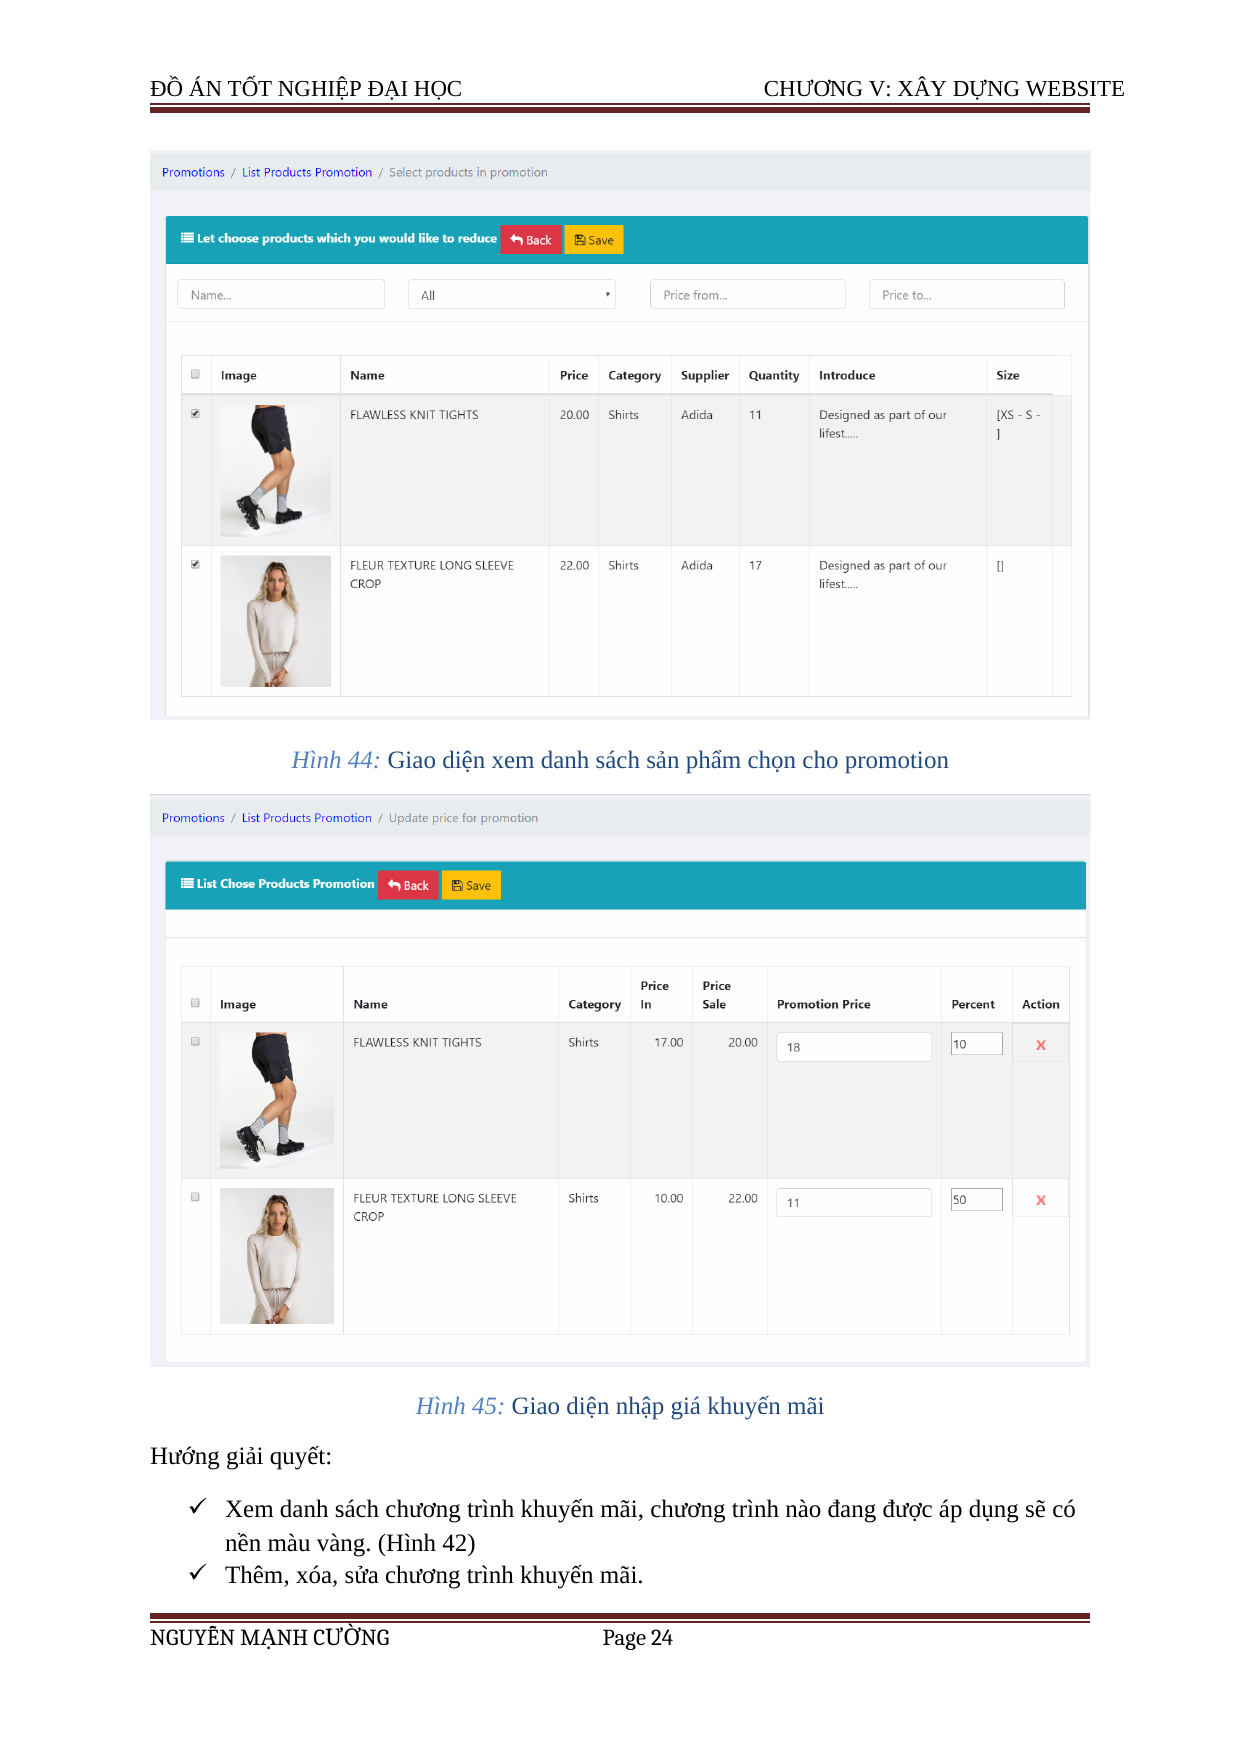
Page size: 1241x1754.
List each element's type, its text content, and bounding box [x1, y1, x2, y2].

picture [150, 150, 1091, 720]
list Xem danh sách chương trình khuyến mãi, chương trình nào đang được áp dụng sẽ có nền màu vàng. (Hình 42) [187, 1494, 1090, 1556]
text Hình 44: Giao diện xem danh sách sản phẩm chọn cho promotion [150, 745, 1090, 773]
list Thêm, xóa, sửa chương trình khuyến mãi. [187, 1561, 1090, 1589]
picture [150, 794, 1091, 1367]
text Hình 45: Giao diện nhập giá khuyến mãi [150, 1391, 1090, 1420]
text Hướng giải quyết: [150, 1441, 1090, 1469]
